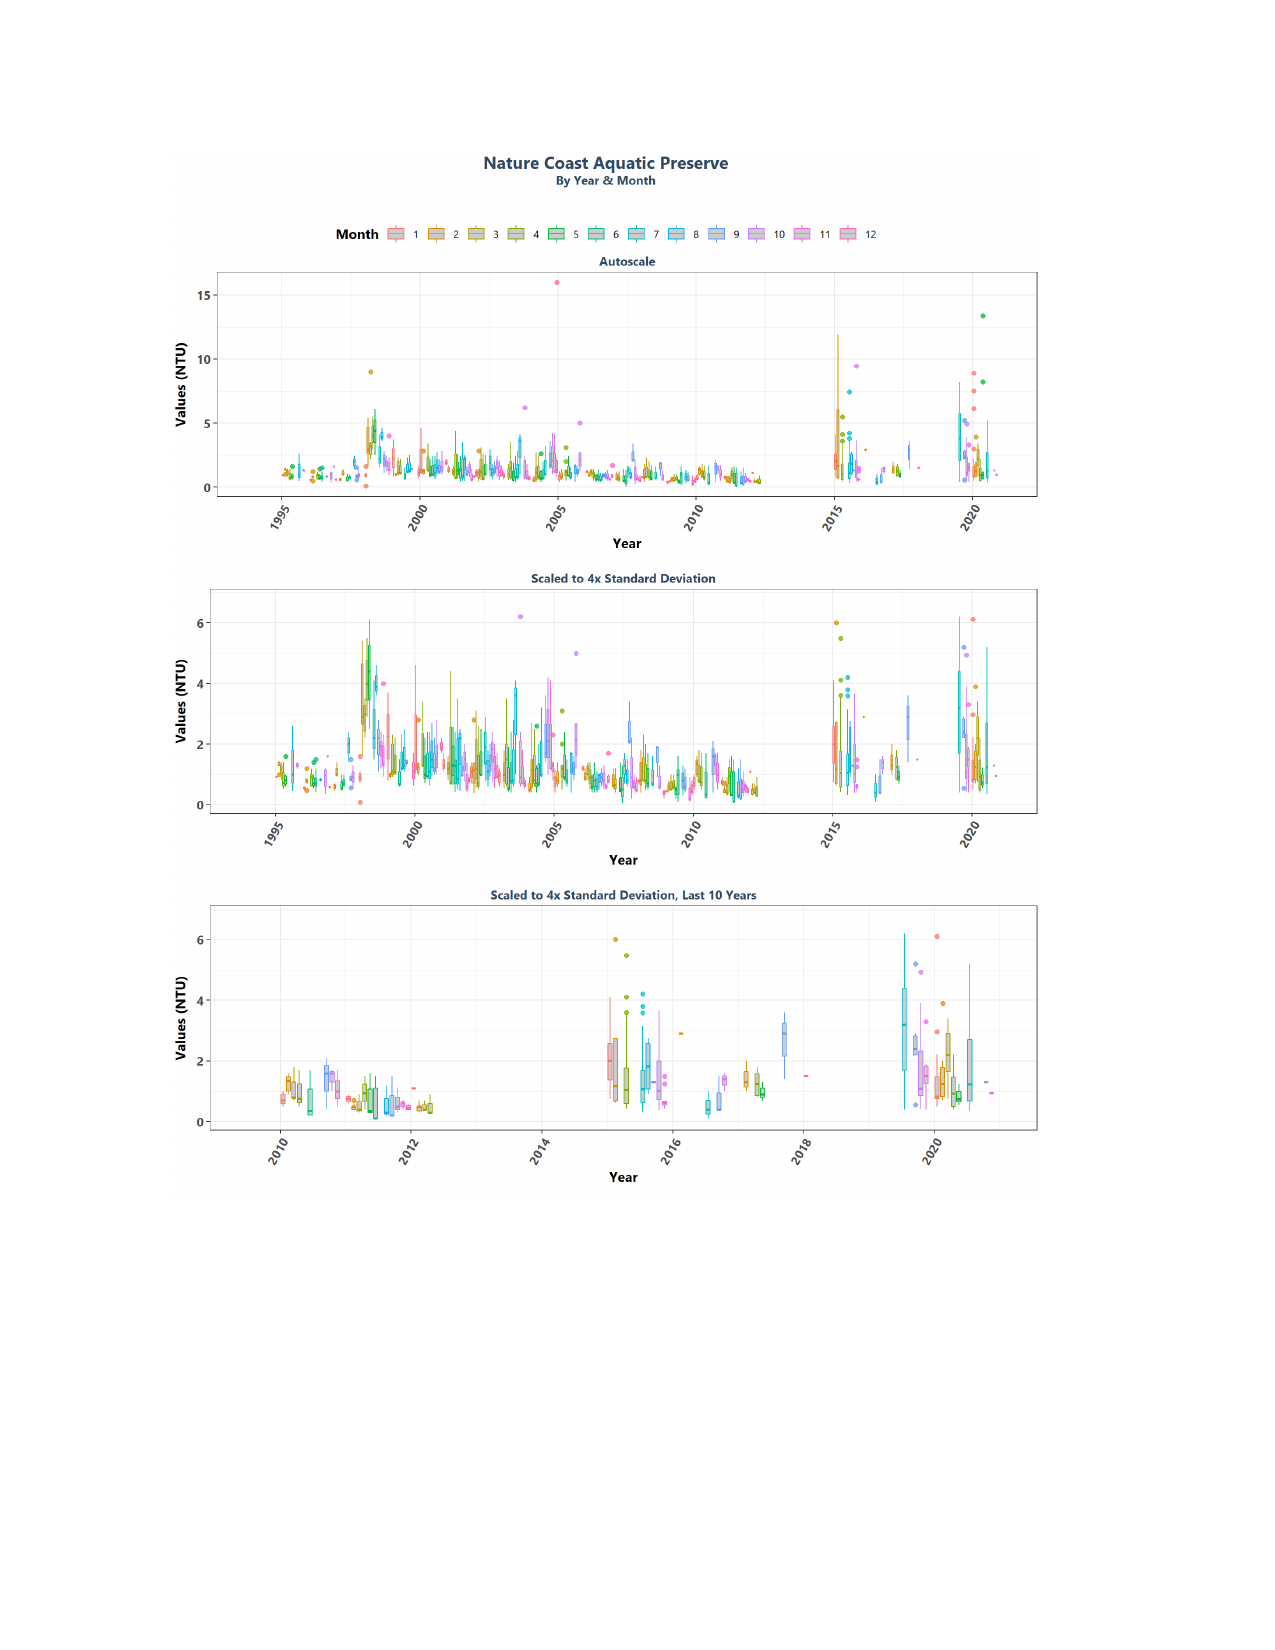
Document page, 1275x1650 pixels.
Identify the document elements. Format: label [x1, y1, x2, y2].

picture [168, 150, 1044, 1200]
